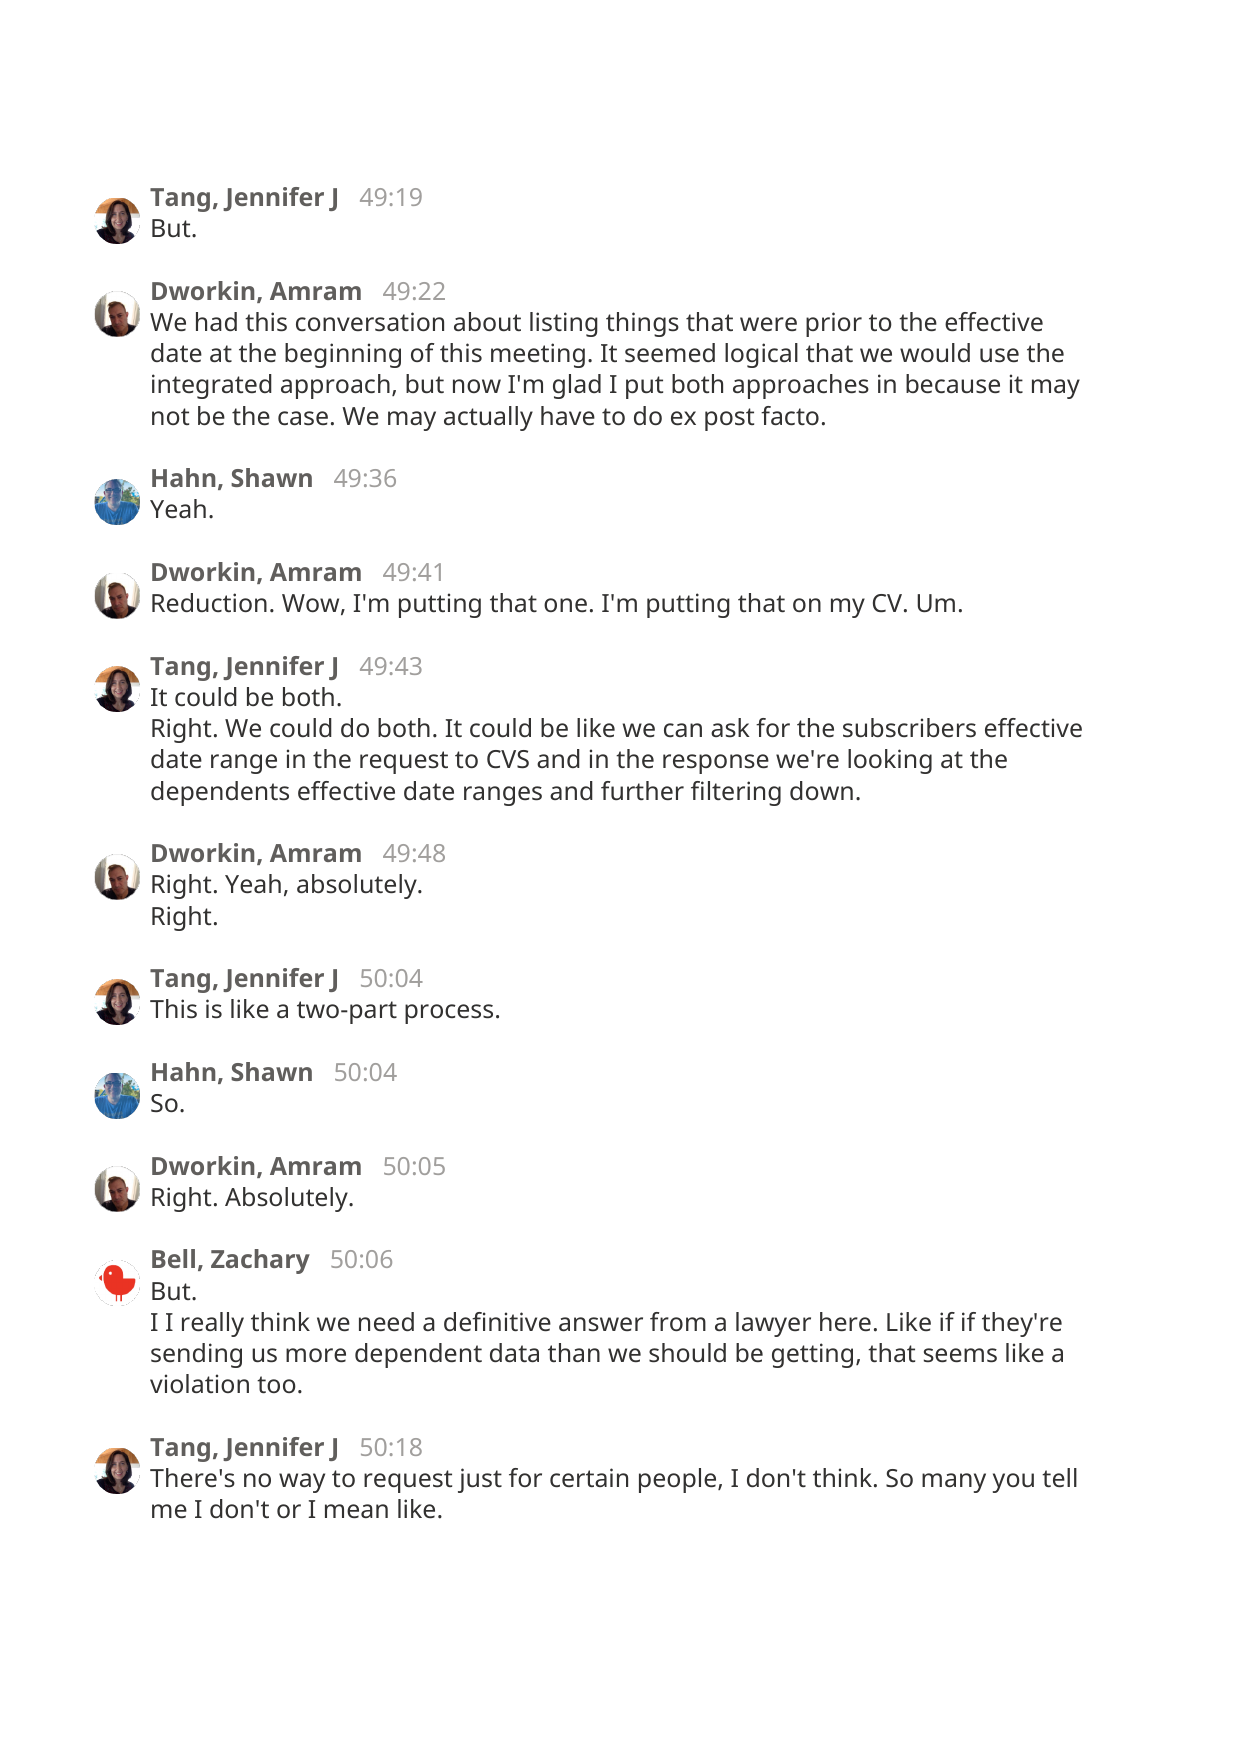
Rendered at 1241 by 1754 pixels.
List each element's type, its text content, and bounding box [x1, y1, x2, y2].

picture [94, 854, 140, 900]
picture [94, 479, 140, 525]
picture [94, 666, 140, 712]
picture [94, 573, 140, 619]
picture [94, 291, 140, 337]
picture [94, 1166, 140, 1212]
text Hahn, Shawn 49:36 Yeah. [150, 431, 1090, 525]
text Dworkin, Amram 49:48 Right. Yeah, absolutely. Right. [150, 806, 1090, 931]
text Tang, Jennifer J 49:19 But. [150, 150, 1090, 244]
picture [94, 1448, 140, 1494]
text Dworkin, Amram 49:41 Reduction. Wow, I'm putting that one. I'm putting that on my CV. Um. [150, 525, 1090, 619]
text Dworkin, Amram 50:05 Right. Absolutely. [150, 1119, 1090, 1212]
picture [94, 979, 140, 1025]
text Tang, Jennifer J 50:18 There's no way to request just for certain people, I don't think. So many you tell me I don't or I mean like. [150, 1400, 1090, 1525]
picture [94, 1260, 140, 1306]
picture [94, 1073, 140, 1119]
text Hahn, Shawn 50:04 So. [150, 1025, 1090, 1119]
text Tang, Jennifer J 50:04 This is like a two-part process. [150, 931, 1090, 1025]
text Dworkin, Amram 49:22 We had this conversation about listing things that were prior to the effective date at the beginning of this meeting. It seemed logical that we would use the integrated approach, but now I'm glad I put both approaches in because it may not be the case. We may actually have to do ex post facto. [150, 244, 1090, 431]
text Bell, Zachary 50:06 But. I I really think we need a definitive answer from a lawyer here. Like if if they're sending us more dependent data than we should be getting, that seems like a violation too. [150, 1212, 1090, 1400]
text Tang, Jennifer J 49:43 It could be both. Right. We could do both. It could be like we can ask for the subscribers effective date range in the request to CVS and in the response we're looking at the dependents effective date ranges and further filtering down. [150, 619, 1090, 806]
picture [94, 198, 140, 244]
